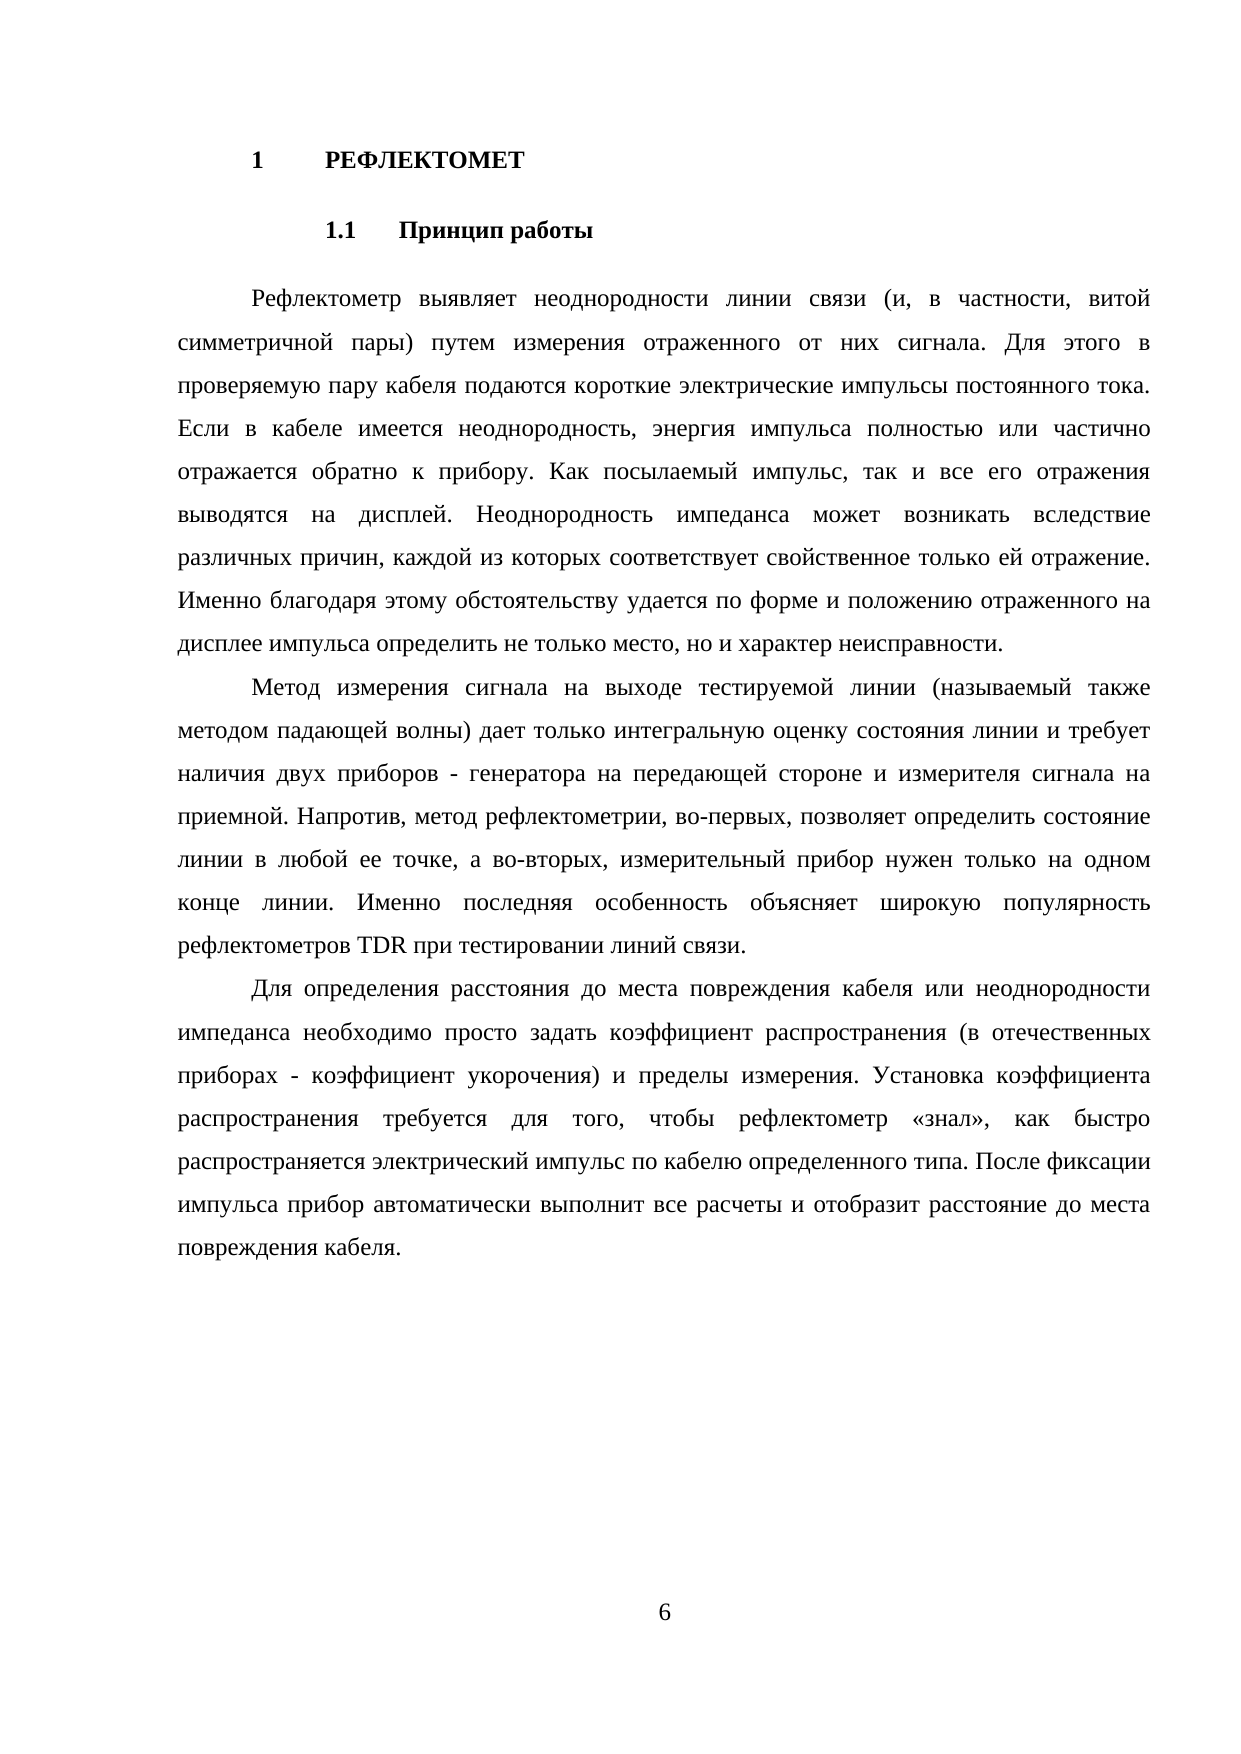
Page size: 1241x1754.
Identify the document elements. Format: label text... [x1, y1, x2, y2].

text Для определения расстояния до места повреждения кабеля или неоднородности импеданса необходимо просто задать коэффициент распространения (в отечественных приборах - коэффициент укорочения) и пределы измерения. Установка коэффициента распространения требуется для того, чтобы рефлектометр «знал», как быстро распространяется электрический импульс по кабелю определенного типа. После фиксации импульса прибор автоматически выполнит все расчеты и отобразит расстояние до места повреждения кабеля. [177, 973, 1152, 1261]
text Рефлектометр выявляет неоднородности линии связи (и, в частности, витой симметричной пары) путем измерения отраженного от них сигнала. Для этого в проверяемую пару кабеля подаются короткие электрические импульсы постоянного тока. Если в кабеле имеется неоднородность, энергия импульса полностью или частично отражается обратно к прибору. Как посылаемый импульс, так и все его отражения выводятся на дисплей. Неоднородность импеданса может возникать вследствие различных причин, каждой из которых соответствует свойственное только ей отражение. Именно благодаря этому обстоятельству удается по форме и положению отраженного на дисплее импульса определить не только место, но и характер неисправности. [177, 283, 1152, 657]
subtitle Рефлектомет [251, 145, 1152, 174]
text Метод измерения сигнала на выходе тестируемой линии (называемый также методом падающей волны) дает только интегральную оценку состояния линии и требует наличия двух приборов - генератора на передающей стороне и измерителя сигнала на приемной. Напротив, метод рефлектометрии, во-первых, позволяет определить состояние линии в любой ее точке, а во-вторых, измерительный прибор нужен только на одном конце линии. Именно последняя особенность объясняет широкую популярность рефлектометров TDR при тестировании линий связи. [177, 672, 1152, 959]
subtitle Принцип работы [251, 215, 1093, 244]
